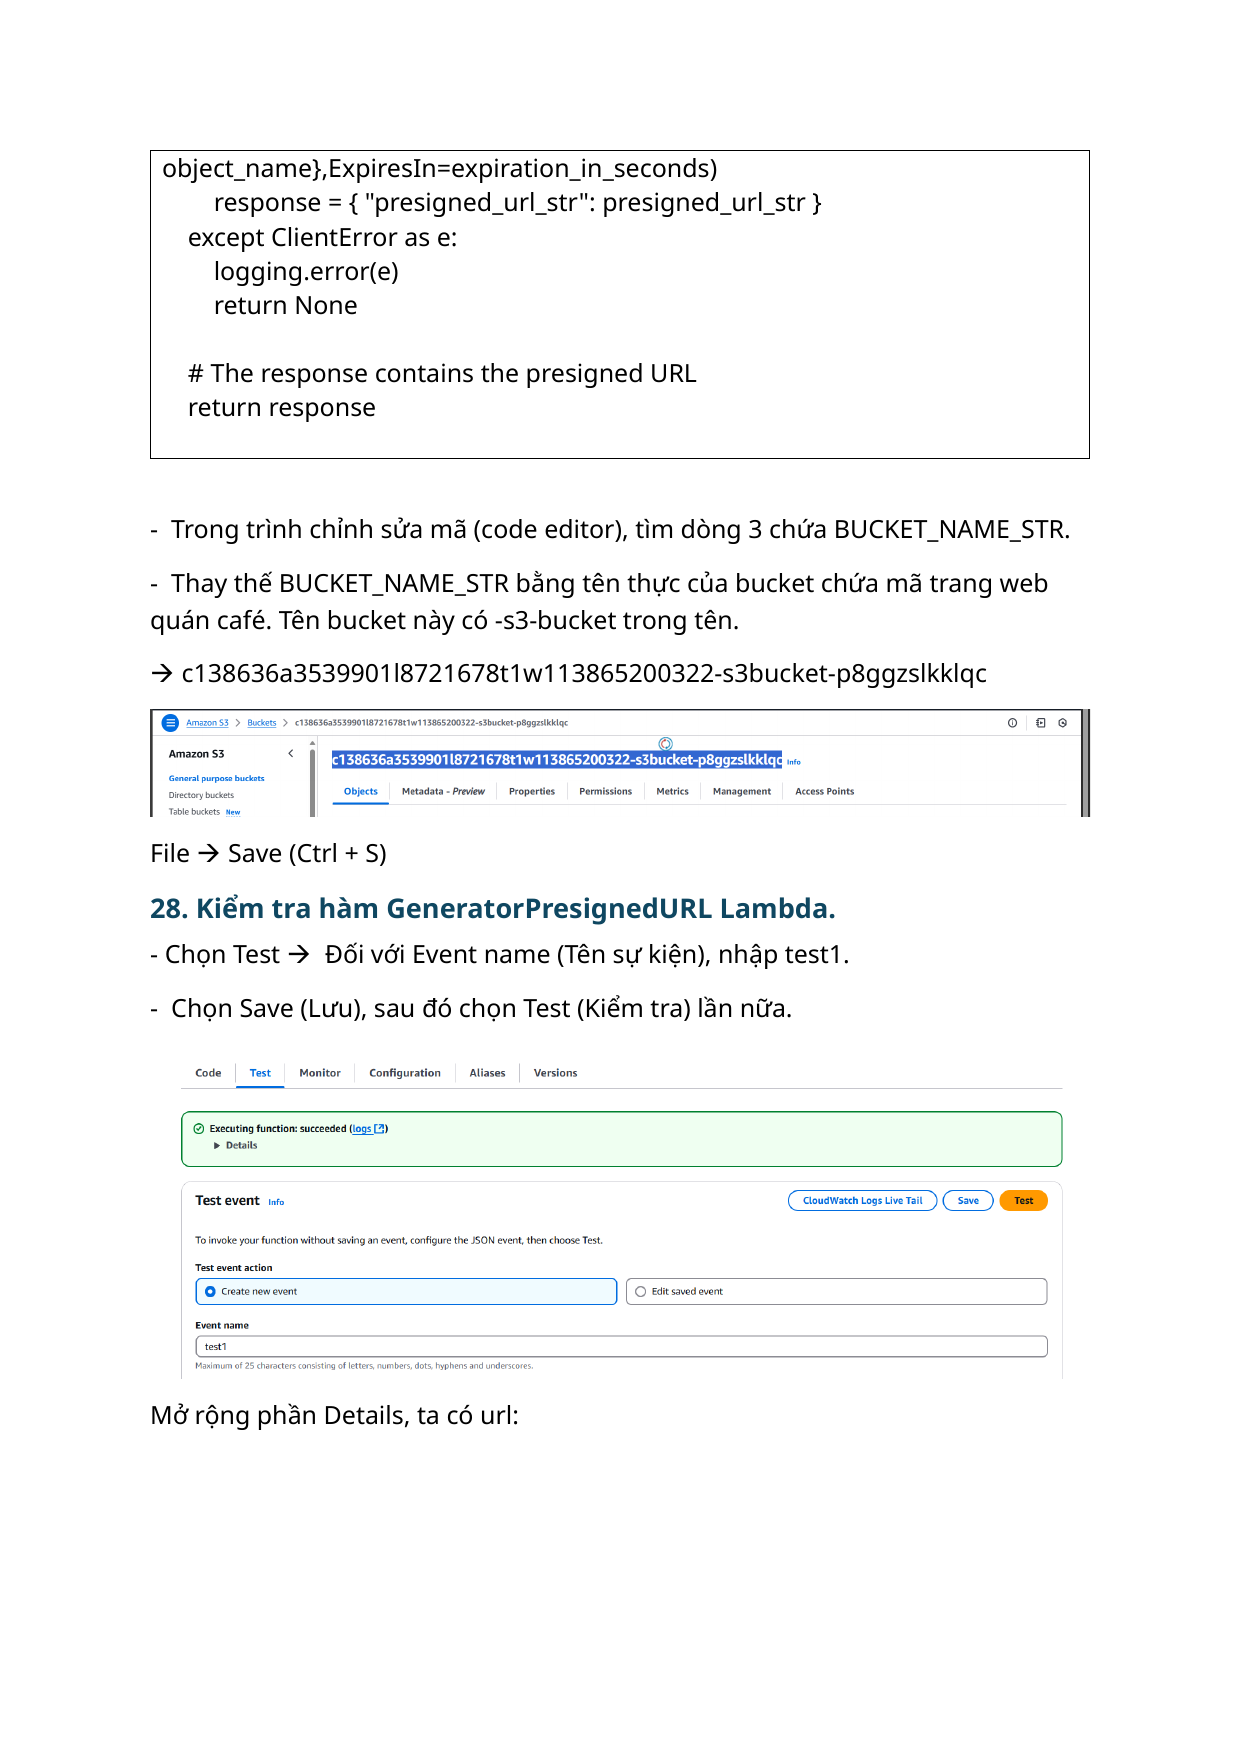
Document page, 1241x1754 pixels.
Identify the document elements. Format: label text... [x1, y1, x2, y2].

picture [150, 1044, 1091, 1379]
text - Chọn Save (Lưu), sau đó chọn Test (Kiểm tra) lần nữa. [150, 991, 1090, 1025]
picture [150, 709, 1091, 817]
text File Save (Ctrl + S) [150, 836, 1090, 870]
text - Chọn Test Đối với Event name (Tên sự kiện), nhập test1. [150, 937, 1090, 971]
text - Thay thế BUCKET_NAME_STR bằng tên thực của bucket chứa mã trang web quán café. Tên bucket này có -s3-bucket trong tên. [150, 566, 1090, 636]
text c138636a3539901l8721678t1w113865200322-s3bucket-p8ggzslkklqc [150, 656, 1090, 690]
subtitle 28. Kiểm tra hàm GeneratorPresignedURL Lambda. [150, 889, 1090, 926]
text Mở rộng phần Details, ta có url: [150, 1398, 1090, 1432]
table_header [151, 151, 1089, 458]
text - Trong trình chỉnh sửa mã (code editor), tìm dòng 3 chứa BUCKET_NAME_STR. [150, 512, 1090, 546]
